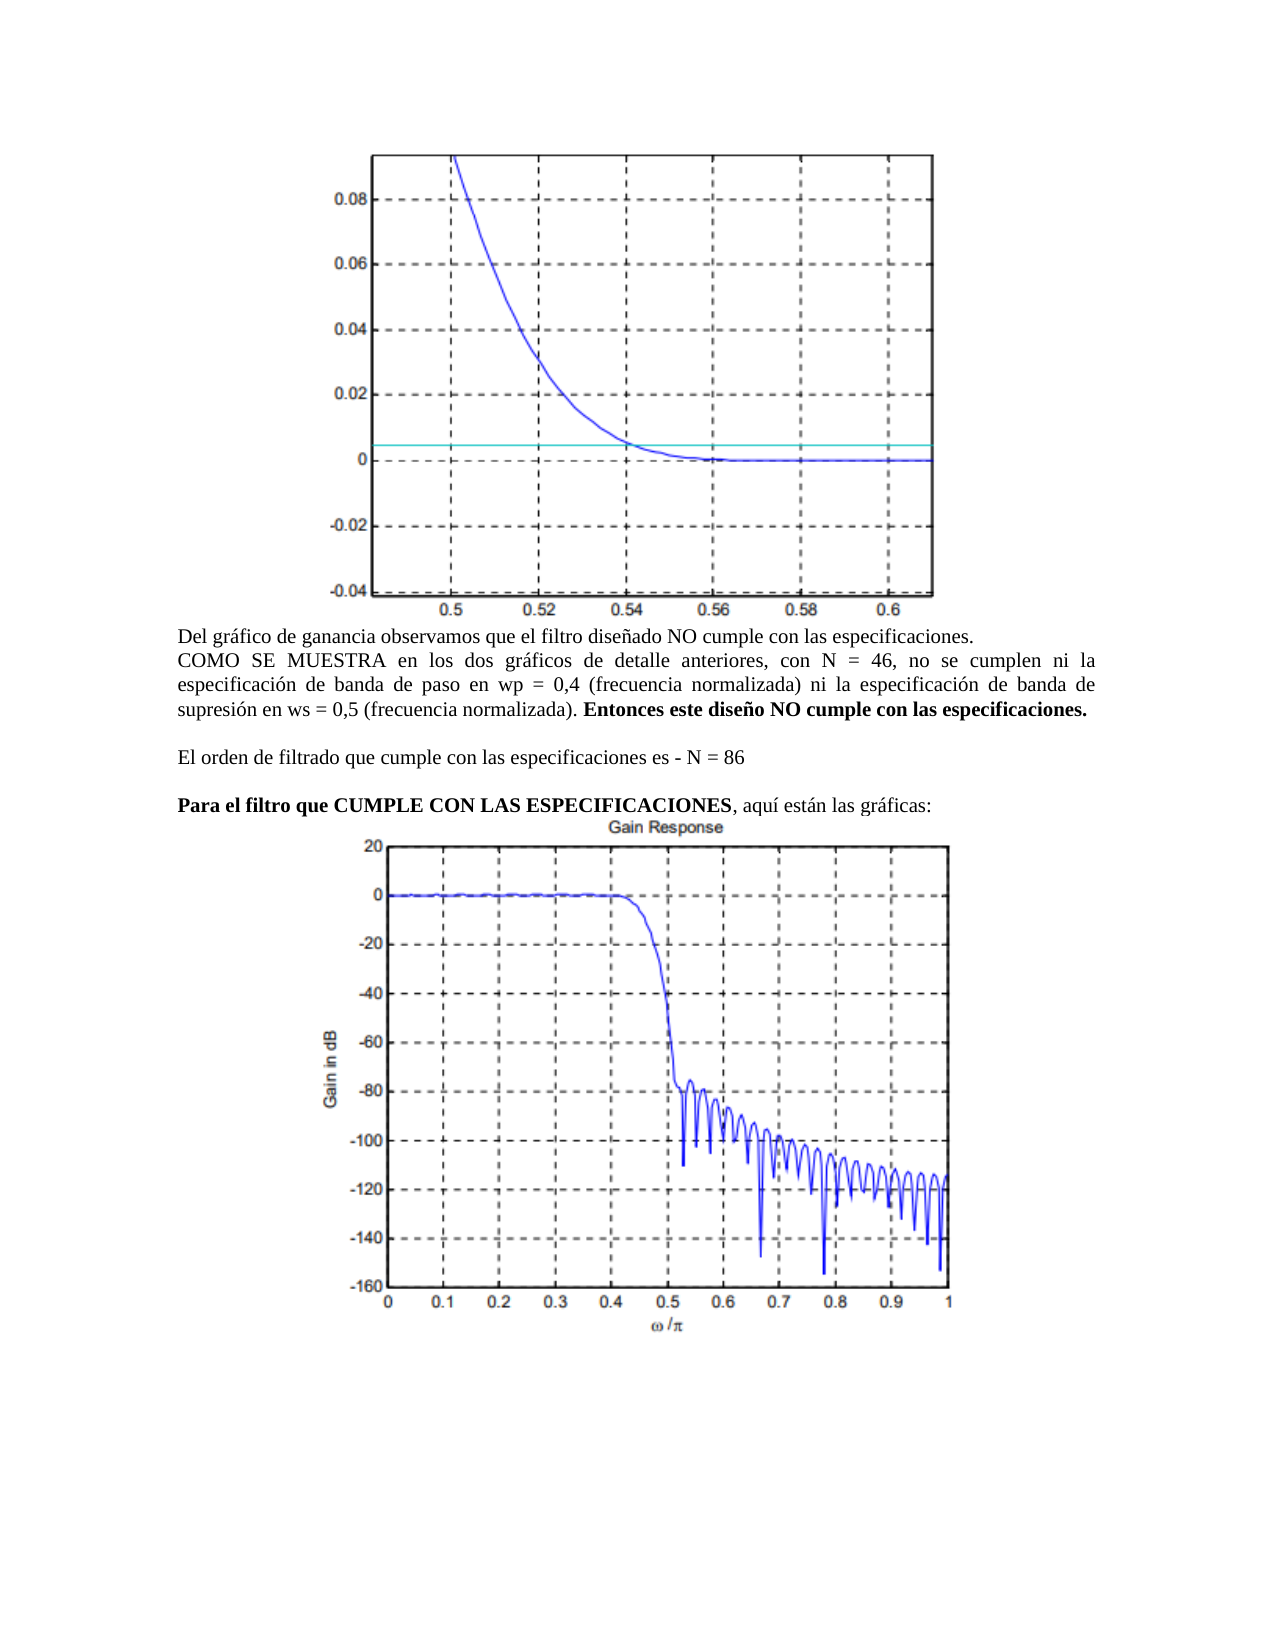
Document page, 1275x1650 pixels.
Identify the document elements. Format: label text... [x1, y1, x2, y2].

picture [319, 816, 956, 1336]
picture [330, 147, 945, 625]
text Para el filtro que CUMPLE CON LAS ESPECIFICACIONES, aquí están las gráficas: [177, 793, 1098, 817]
text COMO SE MUESTRA en los dos gráficos de detalle anteriores, con N = 46, no se cumplen ni la especificación de banda de paso en wp = 0,4 (frecuencia normalizada) ni la especificación de banda de supresión en ws = 0,5 (frecuencia normalizada). Entonces este diseño NO cumple con las especificaciones. [177, 648, 1098, 721]
text Del gráfico de ganancia observamos que el filtro diseñado NO cumple con las especificaciones. [177, 624, 1098, 648]
text El orden de filtrado que cumple con las especificaciones es - N = 86 [177, 744, 1098, 769]
